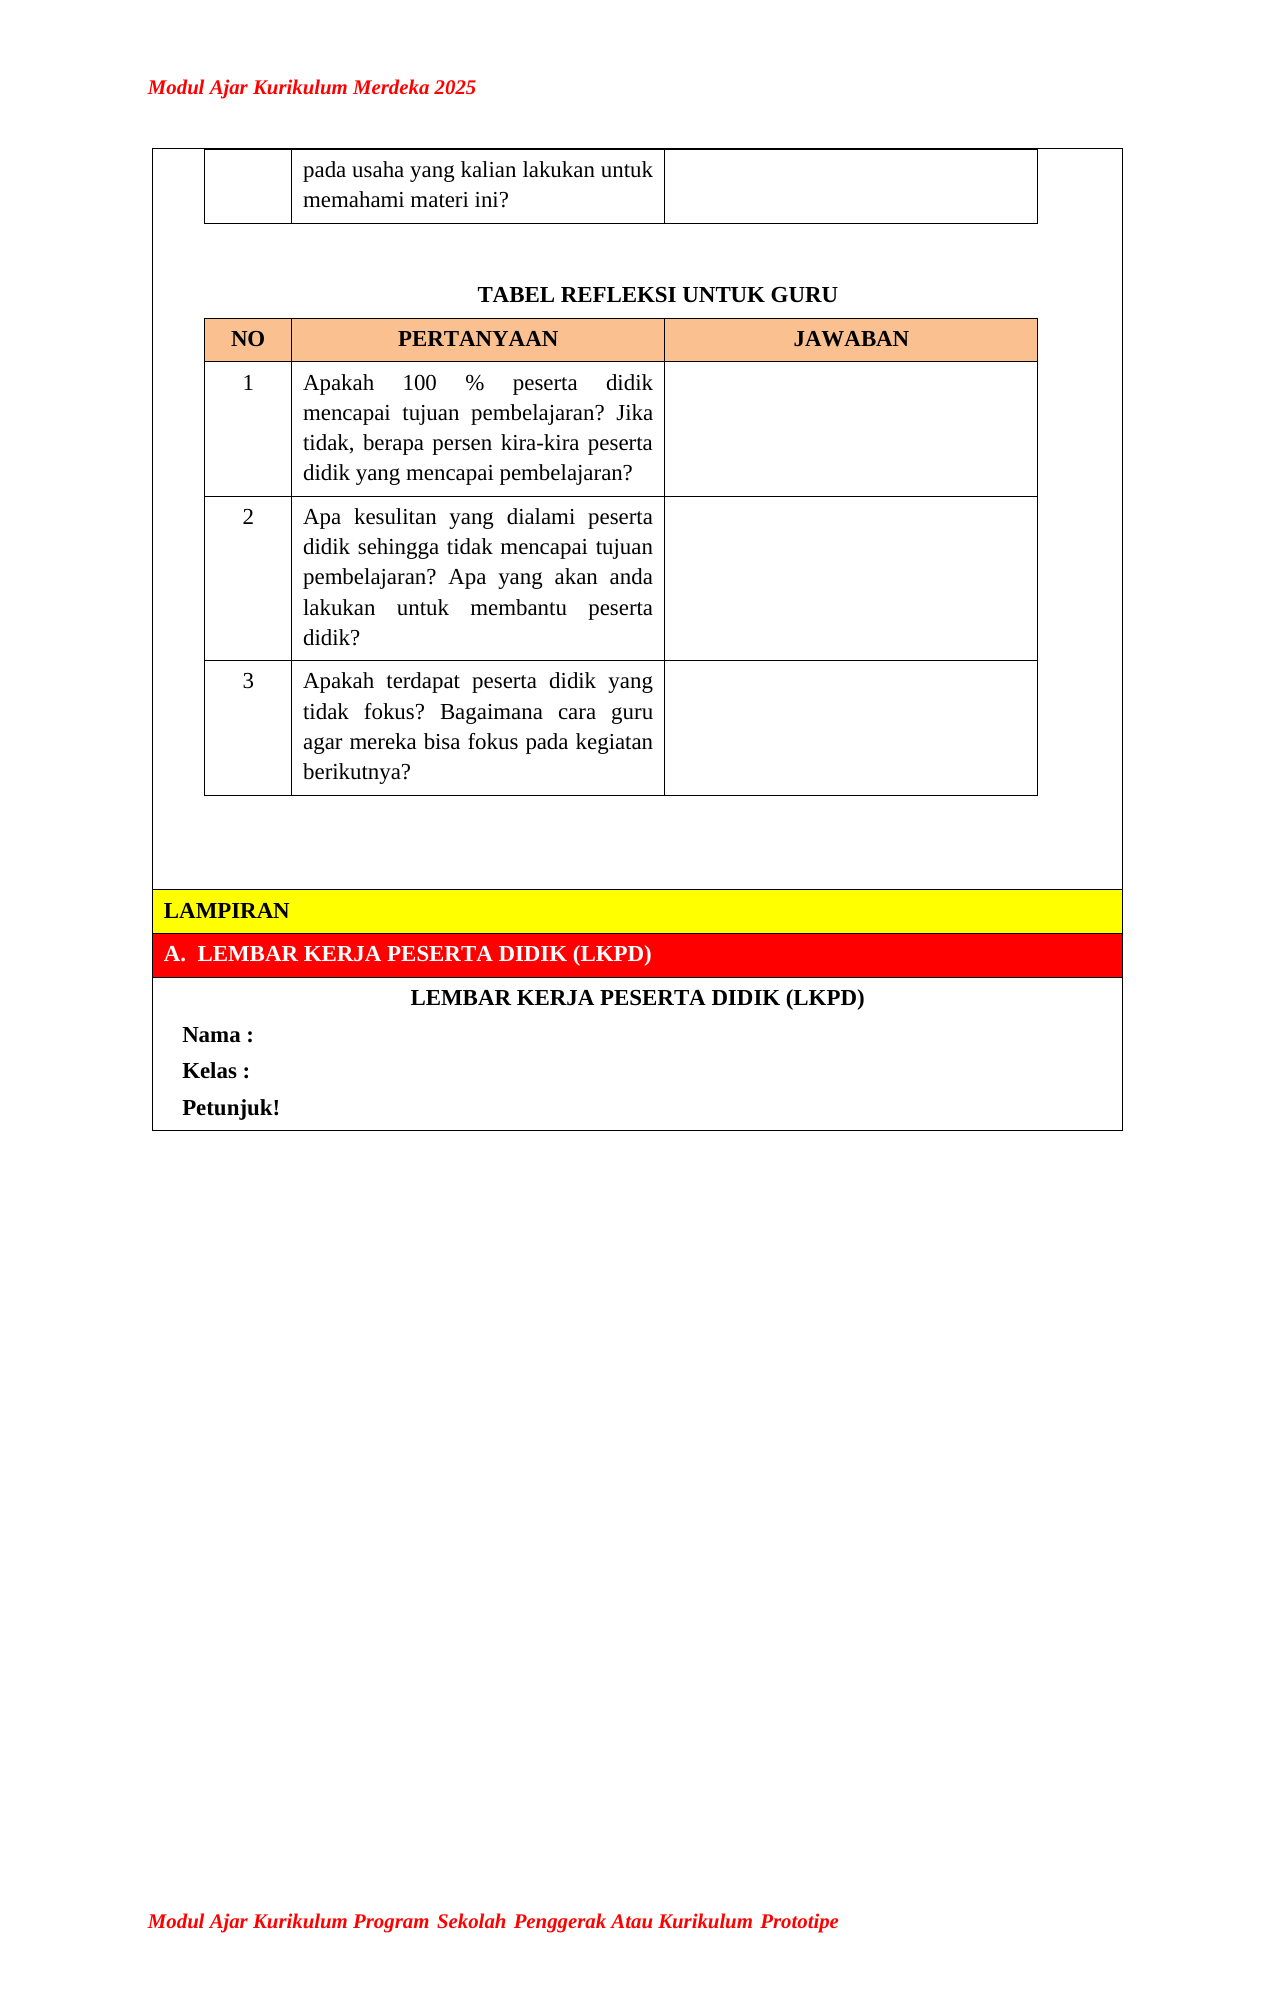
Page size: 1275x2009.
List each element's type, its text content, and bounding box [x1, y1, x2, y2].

table_cell LEMBAR KERJA PESERTA DIDIK (LKPD) Nama : Kelas : Petunjuk! [153, 978, 1122, 1130]
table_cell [153, 149, 1122, 889]
table_cell LAMPIRAN [153, 890, 1122, 933]
table_cell A. LEMBAR KERJA PESERTA DIDIK (LKPD) [153, 934, 1122, 977]
